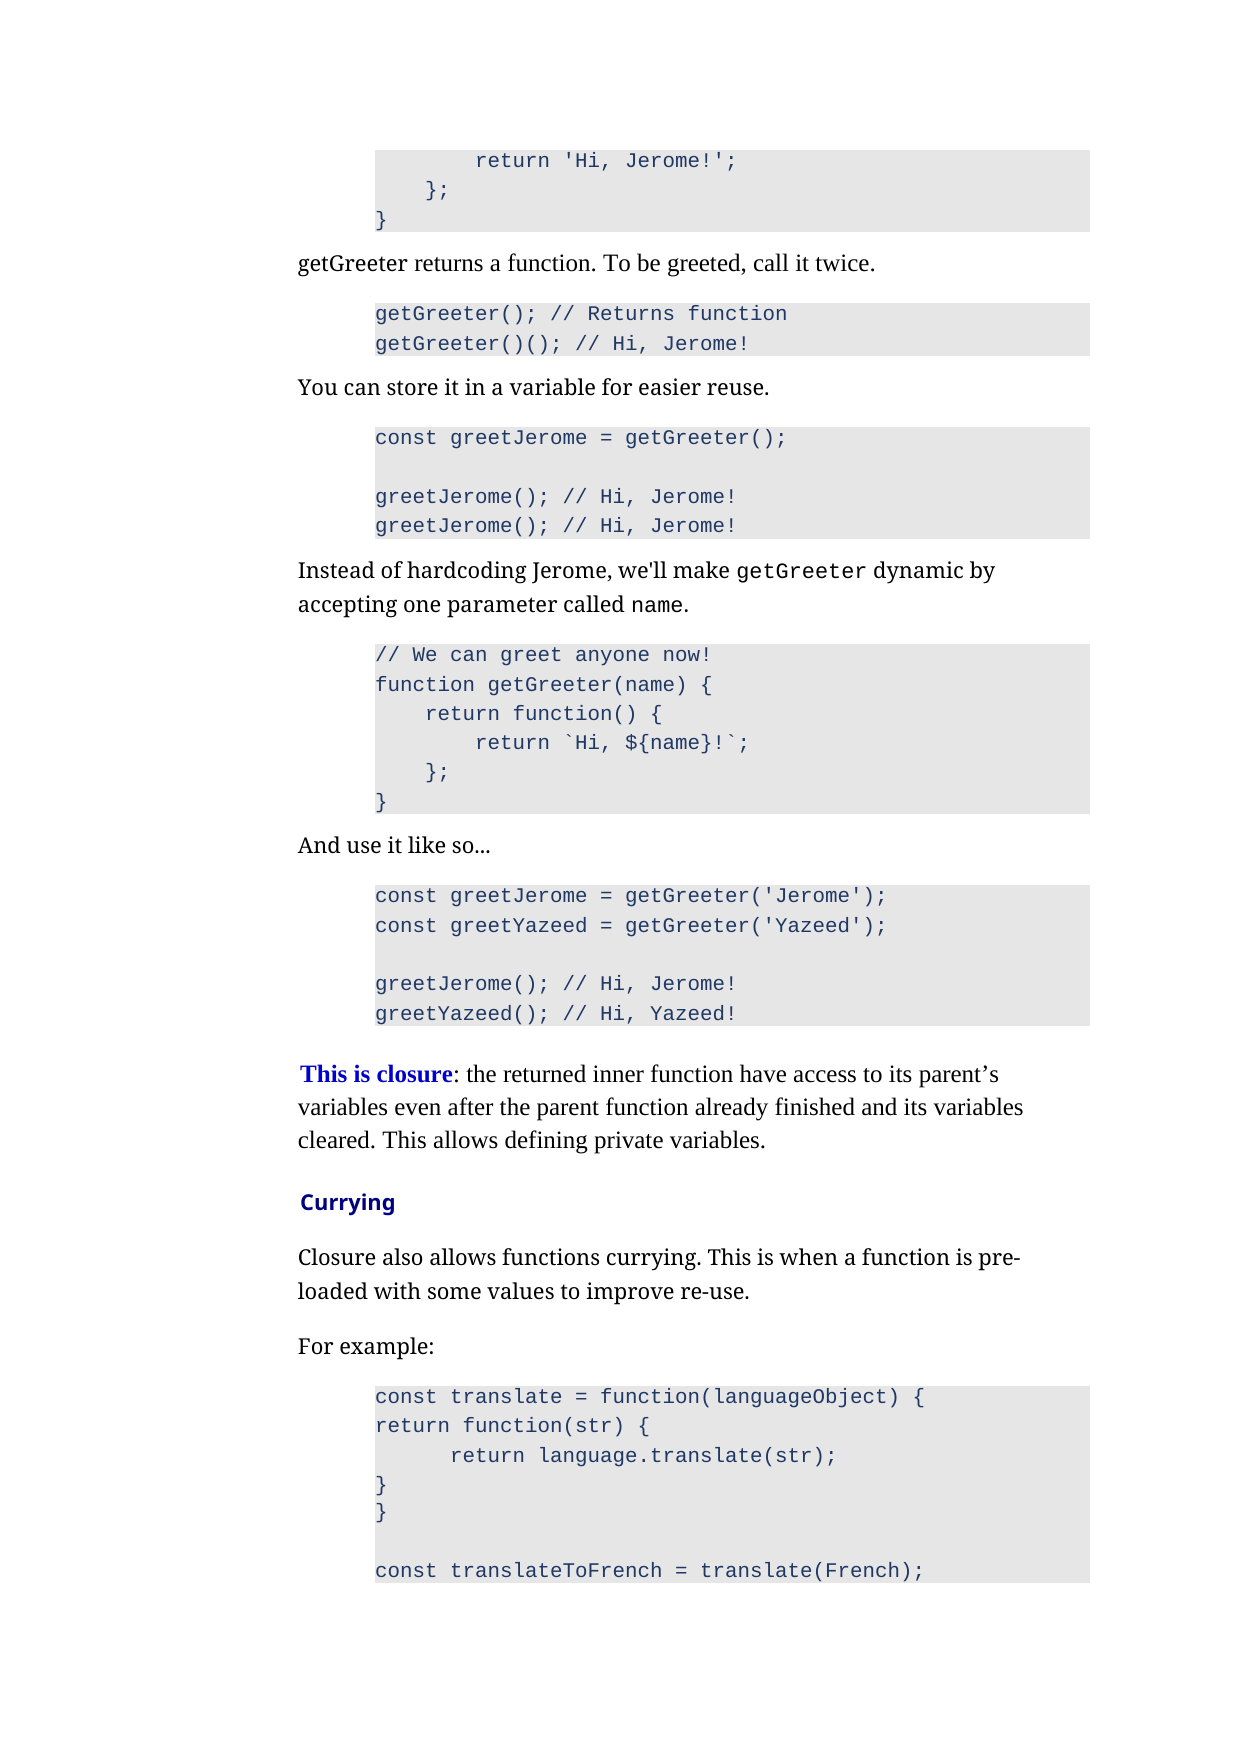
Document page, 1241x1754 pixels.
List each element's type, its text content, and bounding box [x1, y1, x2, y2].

text This is closure: the returned inner function have access to its parent’s variables even after the parent function already finished and its variables cleared. This allows defining private variables. [298, 1059, 1090, 1154]
text return 'Hi, Jerome!'; [375, 150, 1090, 174]
text getGreeter()(); // Hi, Jerome! [375, 332, 1090, 356]
text Instead of hardcoding Jerome, we'll make getGreeter dynamic by accepting one parameter called name. [298, 555, 1090, 619]
text const greetYazeed = getGreeter('Yazeed'); [375, 915, 1090, 938]
text } } [375, 1474, 1090, 1525]
text greetJerome(); // Hi, Jerome! [375, 515, 1090, 539]
text And use it like so... [298, 830, 1090, 860]
text return language.translate(str); [375, 1445, 1090, 1468]
text For example: [298, 1331, 1090, 1361]
text // We can greet anyone now! [375, 644, 1090, 668]
text You can store it in a variable for easier reuse. [298, 372, 1090, 402]
text greetJerome(); // Hi, Jerome! [375, 486, 1090, 509]
text getGreeter returns a function. To be greeted, call it twice. [298, 248, 1090, 278]
text } [375, 791, 1090, 814]
text function getGreeter(name) { [375, 674, 1090, 697]
text getGreeter(); // Returns function [375, 303, 1090, 327]
text const translate = function(languageObject) { [375, 1386, 1090, 1410]
text }; [375, 179, 1090, 203]
text greetJerome(); // Hi, Jerome! [375, 973, 1090, 997]
text return `Hi, ${name}!`; [375, 732, 1090, 756]
text } [375, 208, 1090, 232]
text return function(str) { [375, 1416, 1090, 1439]
subtitle Currying [300, 1187, 1090, 1217]
text greetYazeed(); // Hi, Yazeed! [375, 1002, 1090, 1026]
text const translateToFrench = translate(French); [375, 1560, 1090, 1583]
text }; [375, 761, 1090, 785]
text const greetJerome = getGreeter(); [375, 427, 1090, 451]
text Closure also allows functions currying. This is when a function is pre-loaded with some values to improve re-use. [298, 1242, 1090, 1306]
text return function() { [375, 703, 1090, 727]
text const greetJerome = getGreeter('Jerome'); [375, 885, 1090, 909]
